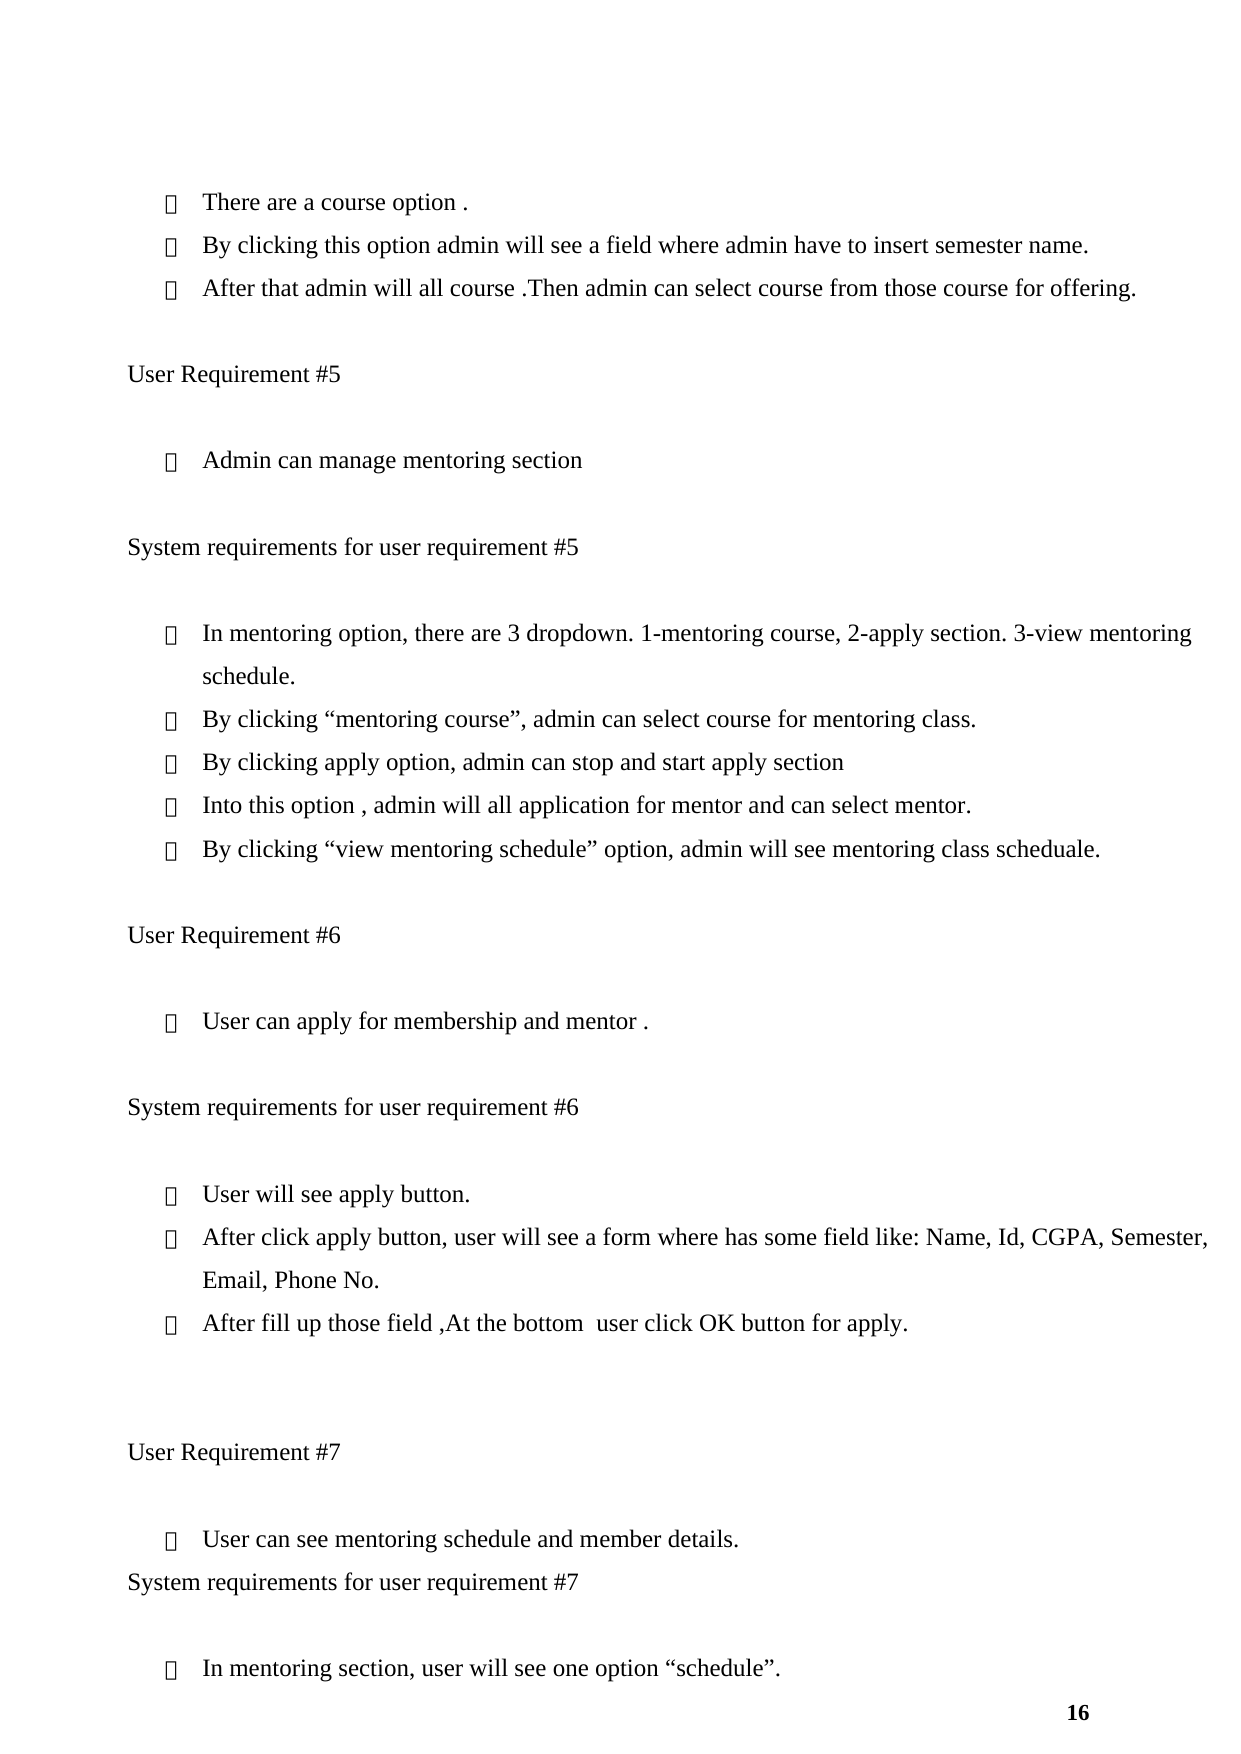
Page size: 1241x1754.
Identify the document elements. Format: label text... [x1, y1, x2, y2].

list By clicking “mentoring course”, admin can select course for mentoring class. [164, 704, 1209, 733]
list In mentoring option, there are 3 dropdown. 1-mentoring course, 2-apply section. 3-view mentoring schedule. [164, 618, 1209, 690]
list User will see apply button. [164, 1179, 1209, 1207]
text System requirements for user requirement #5 [127, 532, 1209, 561]
list User can see mentoring schedule and member details. [164, 1524, 1209, 1552]
text User Requirement #7 [127, 1437, 1209, 1466]
list By clicking “view mentoring schedule” option, admin will see mentoring class scheduale. [164, 834, 1209, 862]
list By clicking this option admin will see a field where admin have to insert semester name. [164, 230, 1209, 259]
list After that admin will all course .Then admin can select course from those course for offering. [164, 273, 1209, 302]
list There are a course option . [164, 187, 1209, 216]
text User Requirement #5 [127, 359, 1209, 388]
list After click apply button, user will see a form where has some field like: Name, Id, CGPA, Semester, Email, Phone No. [164, 1222, 1209, 1294]
text System requirements for user requirement #6 [127, 1092, 1209, 1121]
list Admin can manage mentoring section [164, 446, 1209, 474]
list After fill up those field ,At the bottom user click OK button for apply. [164, 1308, 1209, 1337]
text System requirements for user requirement #7 [127, 1567, 1209, 1596]
list Into this option , admin will all application for mentor and can select mentor. [164, 791, 1209, 819]
list User can apply for membership and mentor . [164, 1006, 1209, 1035]
text User Requirement #6 [127, 920, 1209, 949]
list In mentoring section, user will see one option “schedule”. [164, 1653, 1209, 1682]
list By clicking apply option, admin can stop and start apply section [164, 747, 1209, 776]
